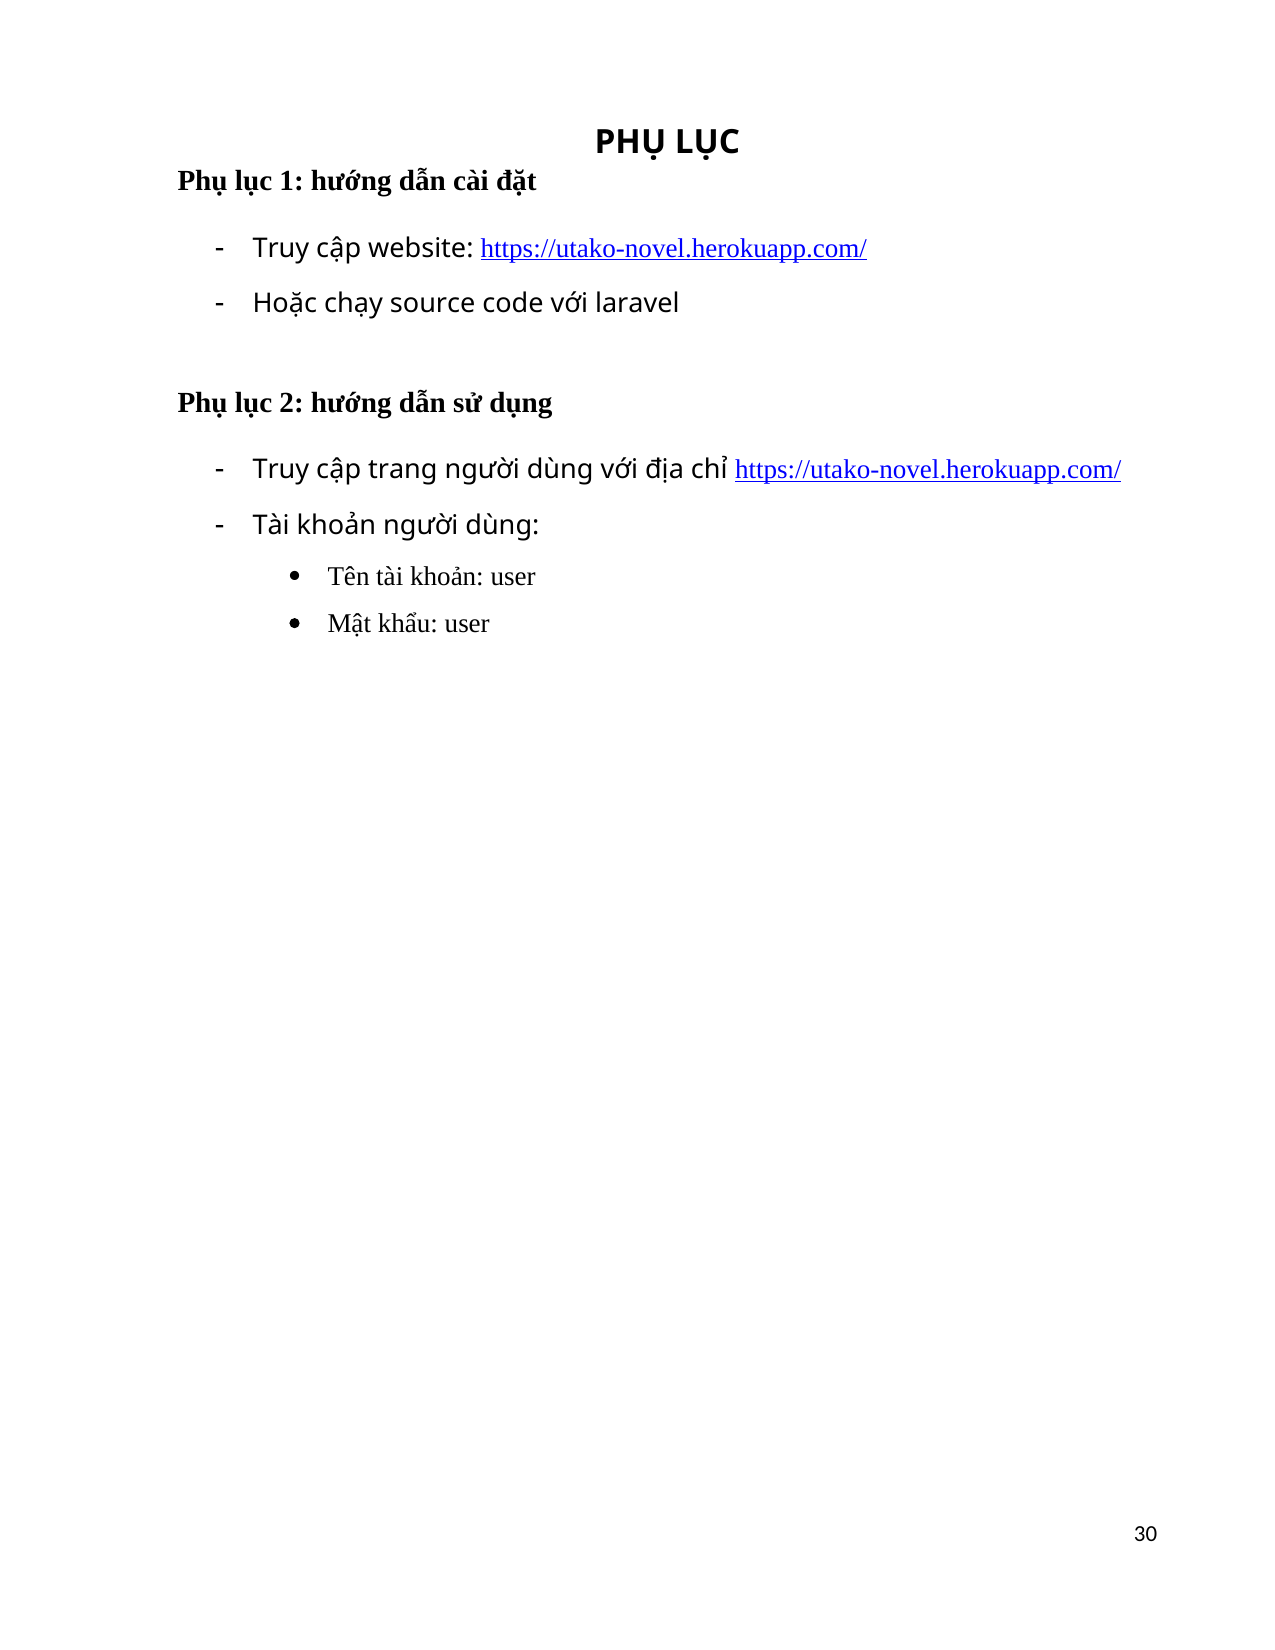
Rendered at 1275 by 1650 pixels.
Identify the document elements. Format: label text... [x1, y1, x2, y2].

subtitle Phụ lục 1: hướng dẫn cài đặt [177, 163, 1157, 197]
list Tên tài khoản: user [290, 560, 1157, 592]
list Truy cập website: https://utako-novel.herokuapp.com/ [215, 228, 1157, 265]
list Truy cập trang người dùng với địa chỉ https://utako-novel.herokuapp.com/ [215, 450, 1157, 487]
subtitle PHỤ LỤC [177, 118, 1157, 163]
list Mật khẩu: user [290, 607, 1157, 638]
list Hoặc chạy source code với laravel [215, 283, 1157, 320]
list Tài khoản người dùng: [215, 505, 1157, 542]
subtitle Phụ lục 2: hướng dẫn sử dụng [177, 385, 1157, 419]
